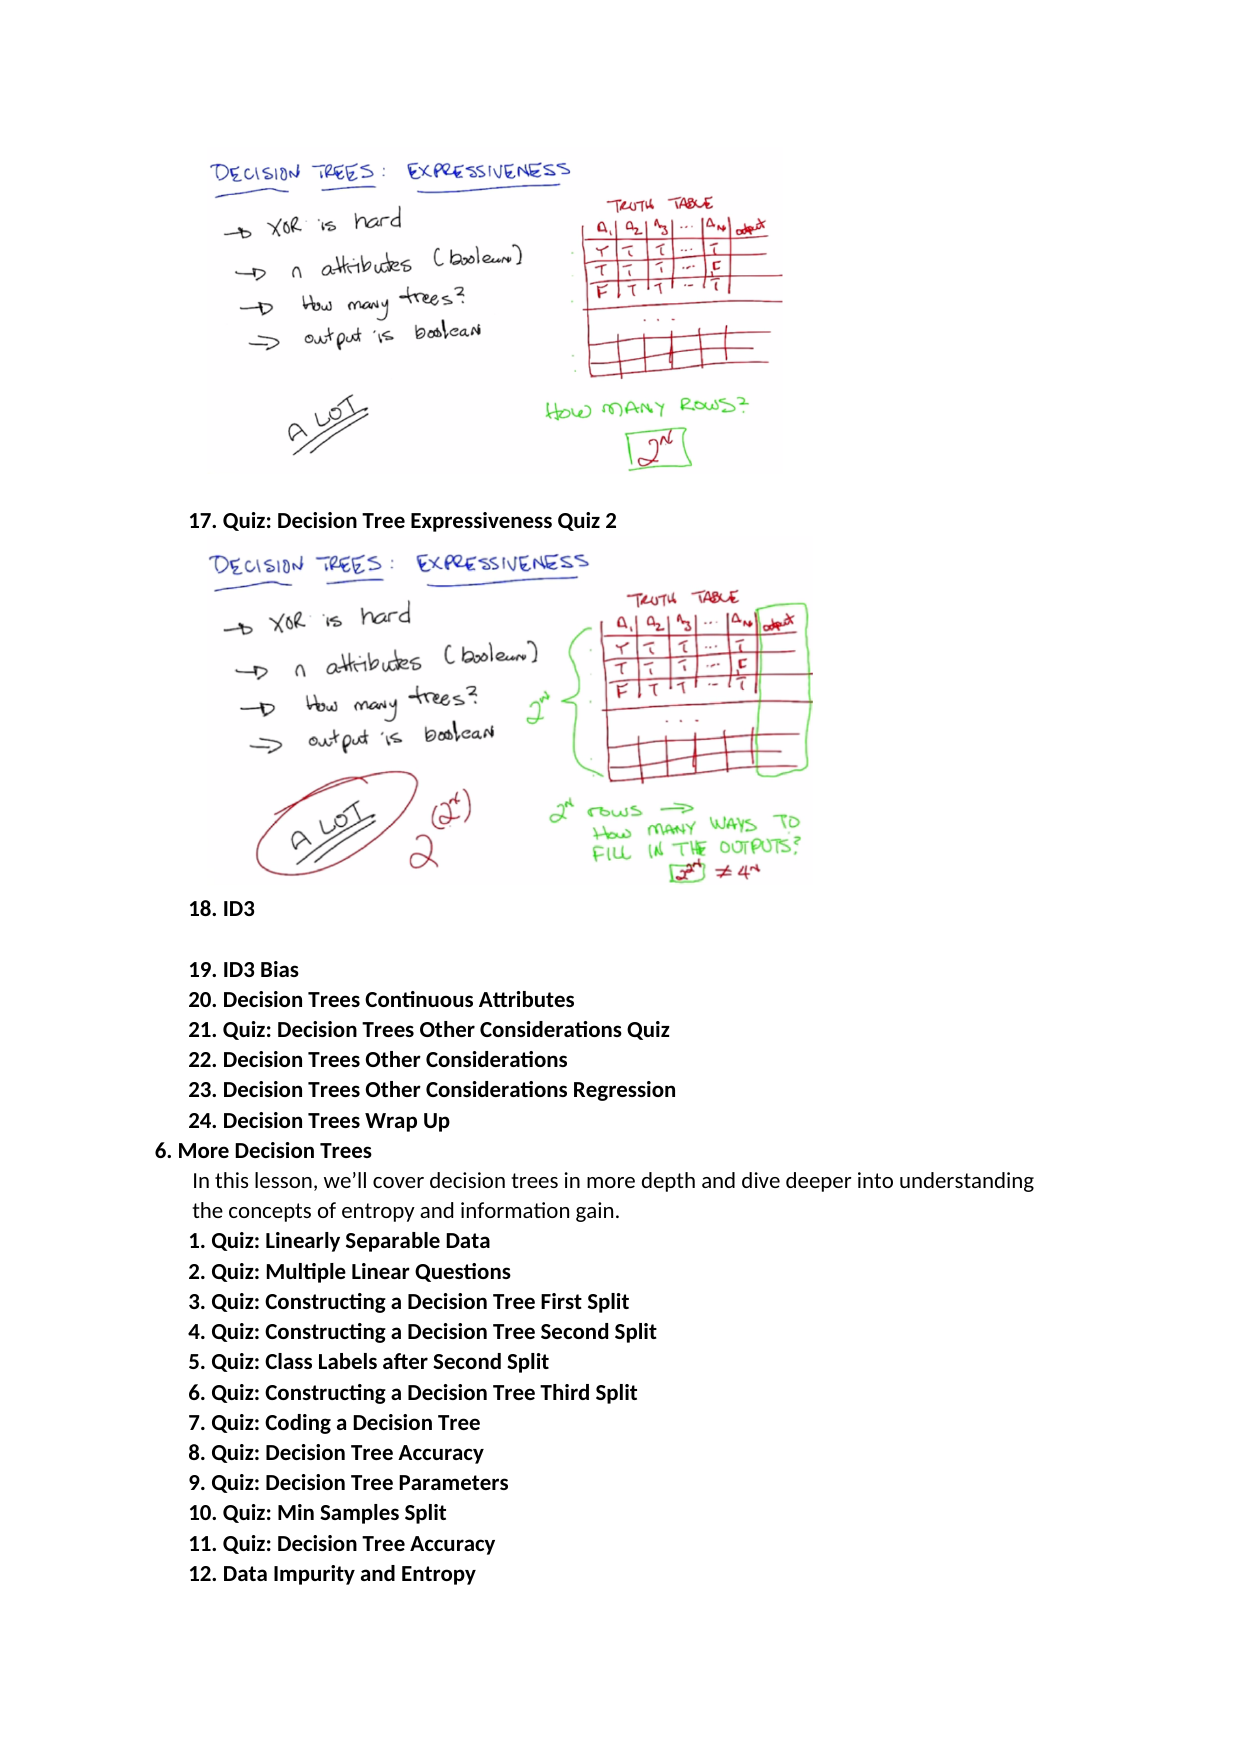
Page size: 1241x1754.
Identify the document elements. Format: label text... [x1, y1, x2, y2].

list Quiz: Multiple Linear Questions [188, 1257, 1063, 1285]
list ID3 [188, 894, 1063, 922]
list Data Impurity and Entropy [188, 1559, 1063, 1587]
list Quiz: Constructing a Decision Tree First Split [188, 1287, 1063, 1315]
list Quiz: Decision Tree Expressiveness Quiz 2 [188, 506, 1063, 534]
list Decision Trees Continuous Attributes [188, 985, 1063, 1013]
list More Decision Trees [154, 1136, 1063, 1164]
list Quiz: Decision Tree Parameters [188, 1468, 1063, 1496]
list Decision Trees Other Considerations [188, 1045, 1063, 1073]
list Quiz: Class Labels after Second Split [188, 1347, 1063, 1376]
list In this lesson, we’ll cover decision trees in more depth and dive deeper into understanding the concepts of entropy and information gain. [192, 1166, 1063, 1224]
list Quiz: Decision Tree Accuracy [188, 1438, 1063, 1466]
list ID3 Bias [188, 955, 1063, 983]
picture [206, 536, 826, 893]
picture [206, 147, 795, 474]
list Quiz: Constructing a Decision Tree Second Split [188, 1317, 1063, 1345]
list Quiz: Min Samples Split [188, 1498, 1063, 1527]
list Decision Trees Wrap Up [188, 1106, 1063, 1134]
list Quiz: Coding a Decision Tree [188, 1408, 1063, 1436]
list Quiz: Decision Trees Other Considerations Quiz [188, 1015, 1063, 1043]
list Quiz: Decision Tree Accuracy [188, 1529, 1063, 1557]
list Quiz: Constructing a Decision Tree Third Split [188, 1378, 1063, 1406]
list Decision Trees Other Considerations Regression [188, 1076, 1063, 1104]
list Quiz: Linearly Separable Data [188, 1227, 1063, 1255]
